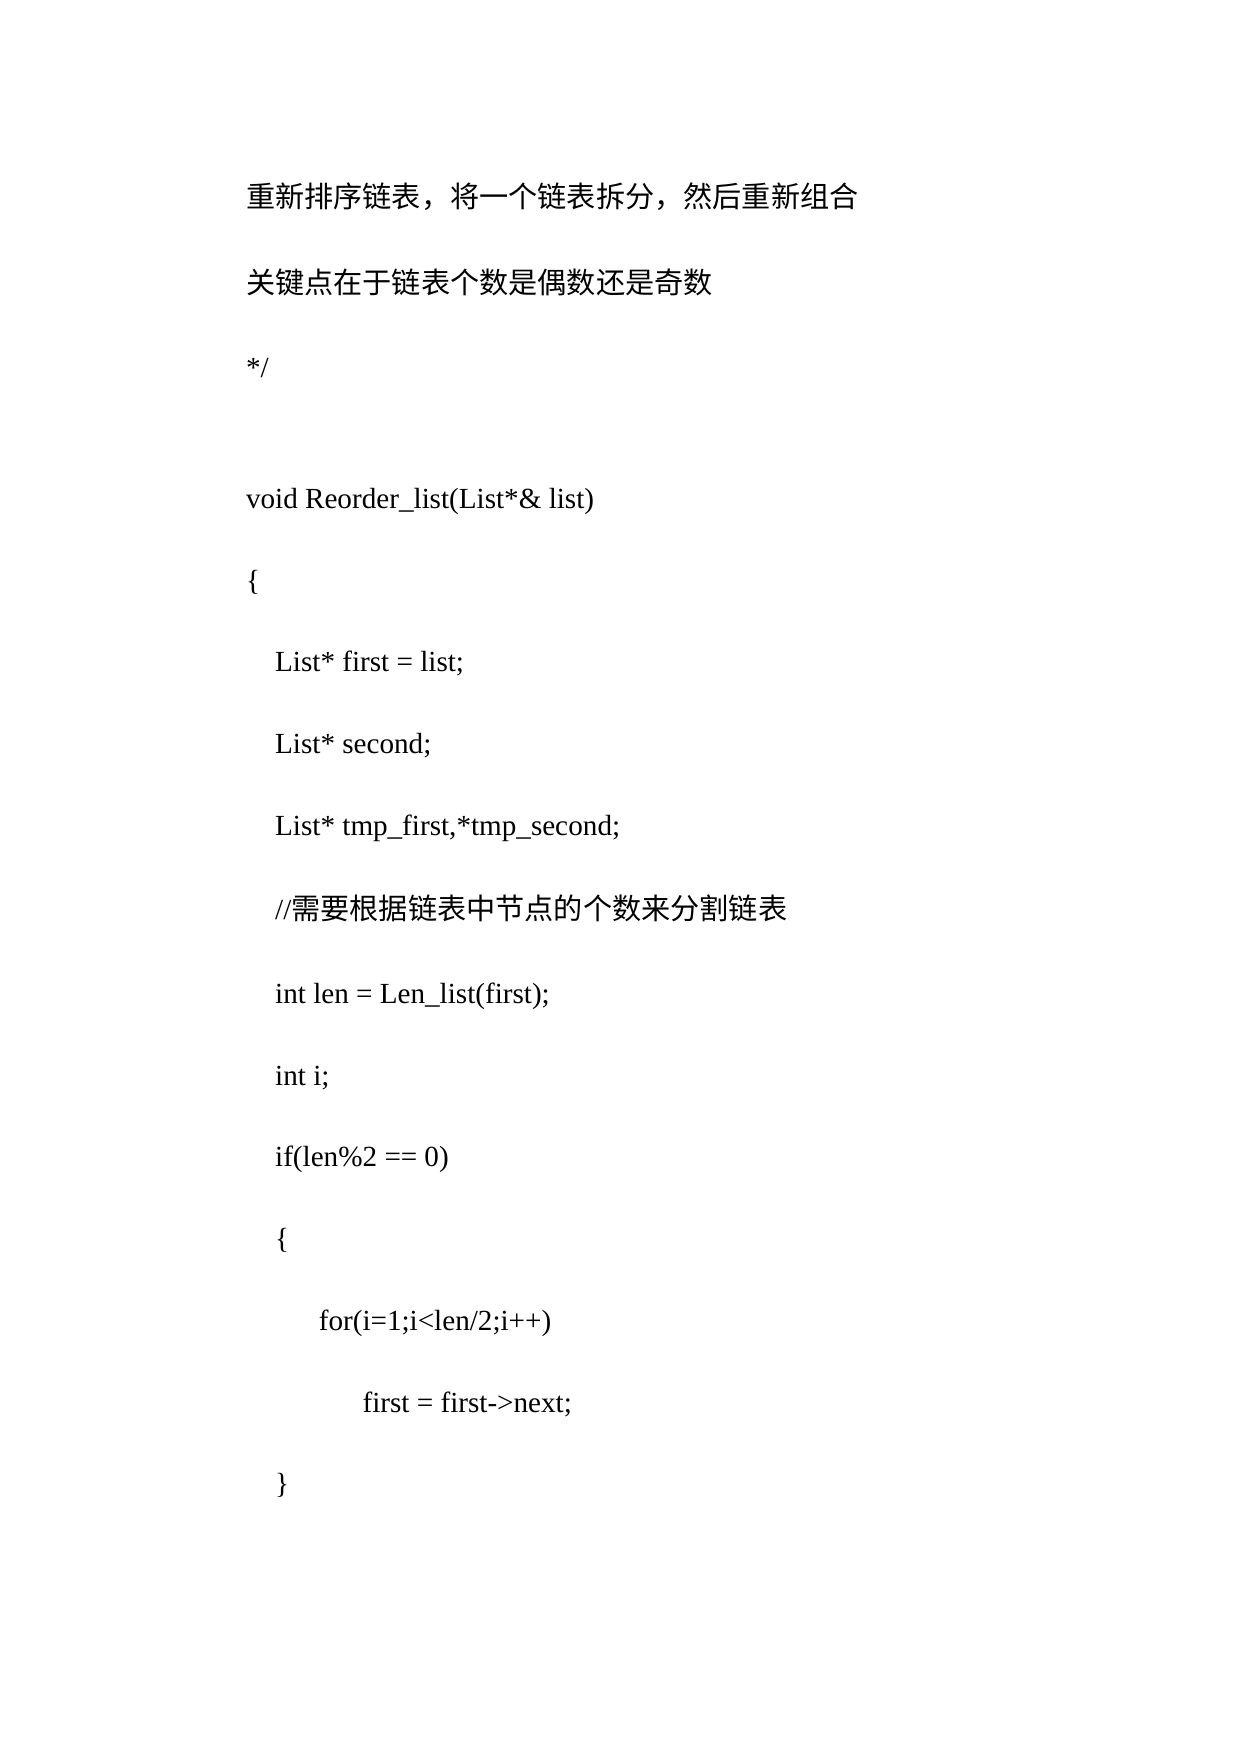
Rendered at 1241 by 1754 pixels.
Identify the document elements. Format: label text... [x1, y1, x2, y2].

text 重新排序链表，将一个链表拆分，然后重新组合 [246, 162, 1053, 227]
text List* first = list; [246, 629, 1053, 694]
text int len = Len_list(first); [246, 960, 1053, 1025]
text 关键点在于链表个数是偶数还是奇数 [246, 248, 1053, 313]
text } [246, 1451, 1053, 1516]
text List* second; [246, 711, 1053, 776]
text if(len%2 == 0) [246, 1124, 1053, 1189]
text int i; [246, 1042, 1053, 1107]
text //需要根据链表中节点的个数来分割链表 [246, 874, 1053, 939]
text */ [246, 334, 1053, 399]
text first = first->next; [246, 1369, 1053, 1434]
text void Reorder_list(List*& list) [246, 465, 1053, 530]
text { [246, 1206, 1053, 1271]
text { [246, 547, 1053, 612]
text for(i=1;i<len/2;i++) [246, 1287, 1053, 1352]
text List* tmp_first,*tmp_second; [246, 792, 1053, 857]
